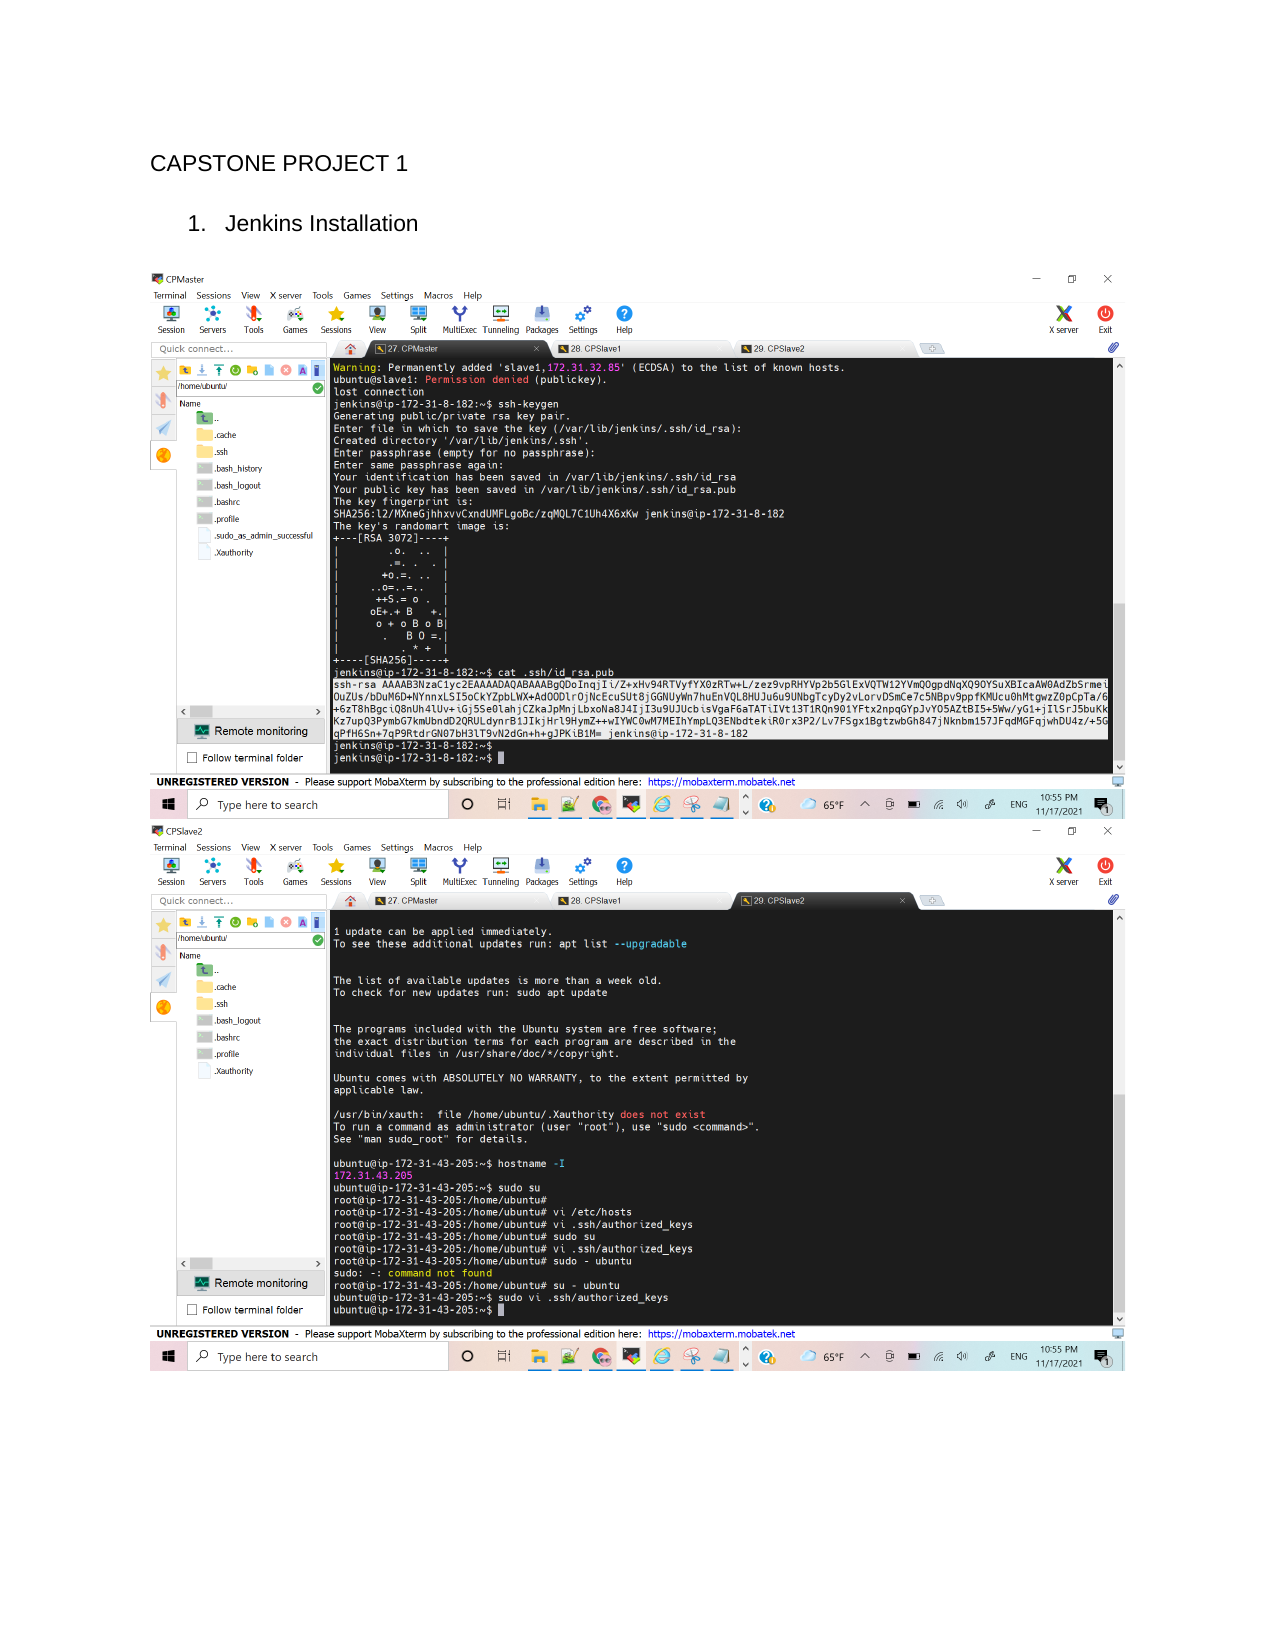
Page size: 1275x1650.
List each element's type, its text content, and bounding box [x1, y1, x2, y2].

picture [150, 822, 1125, 1371]
picture [150, 270, 1125, 819]
text CAPSTONE PROJECT 1 [150, 150, 1125, 176]
list Jenkins Installation [187, 210, 1125, 237]
